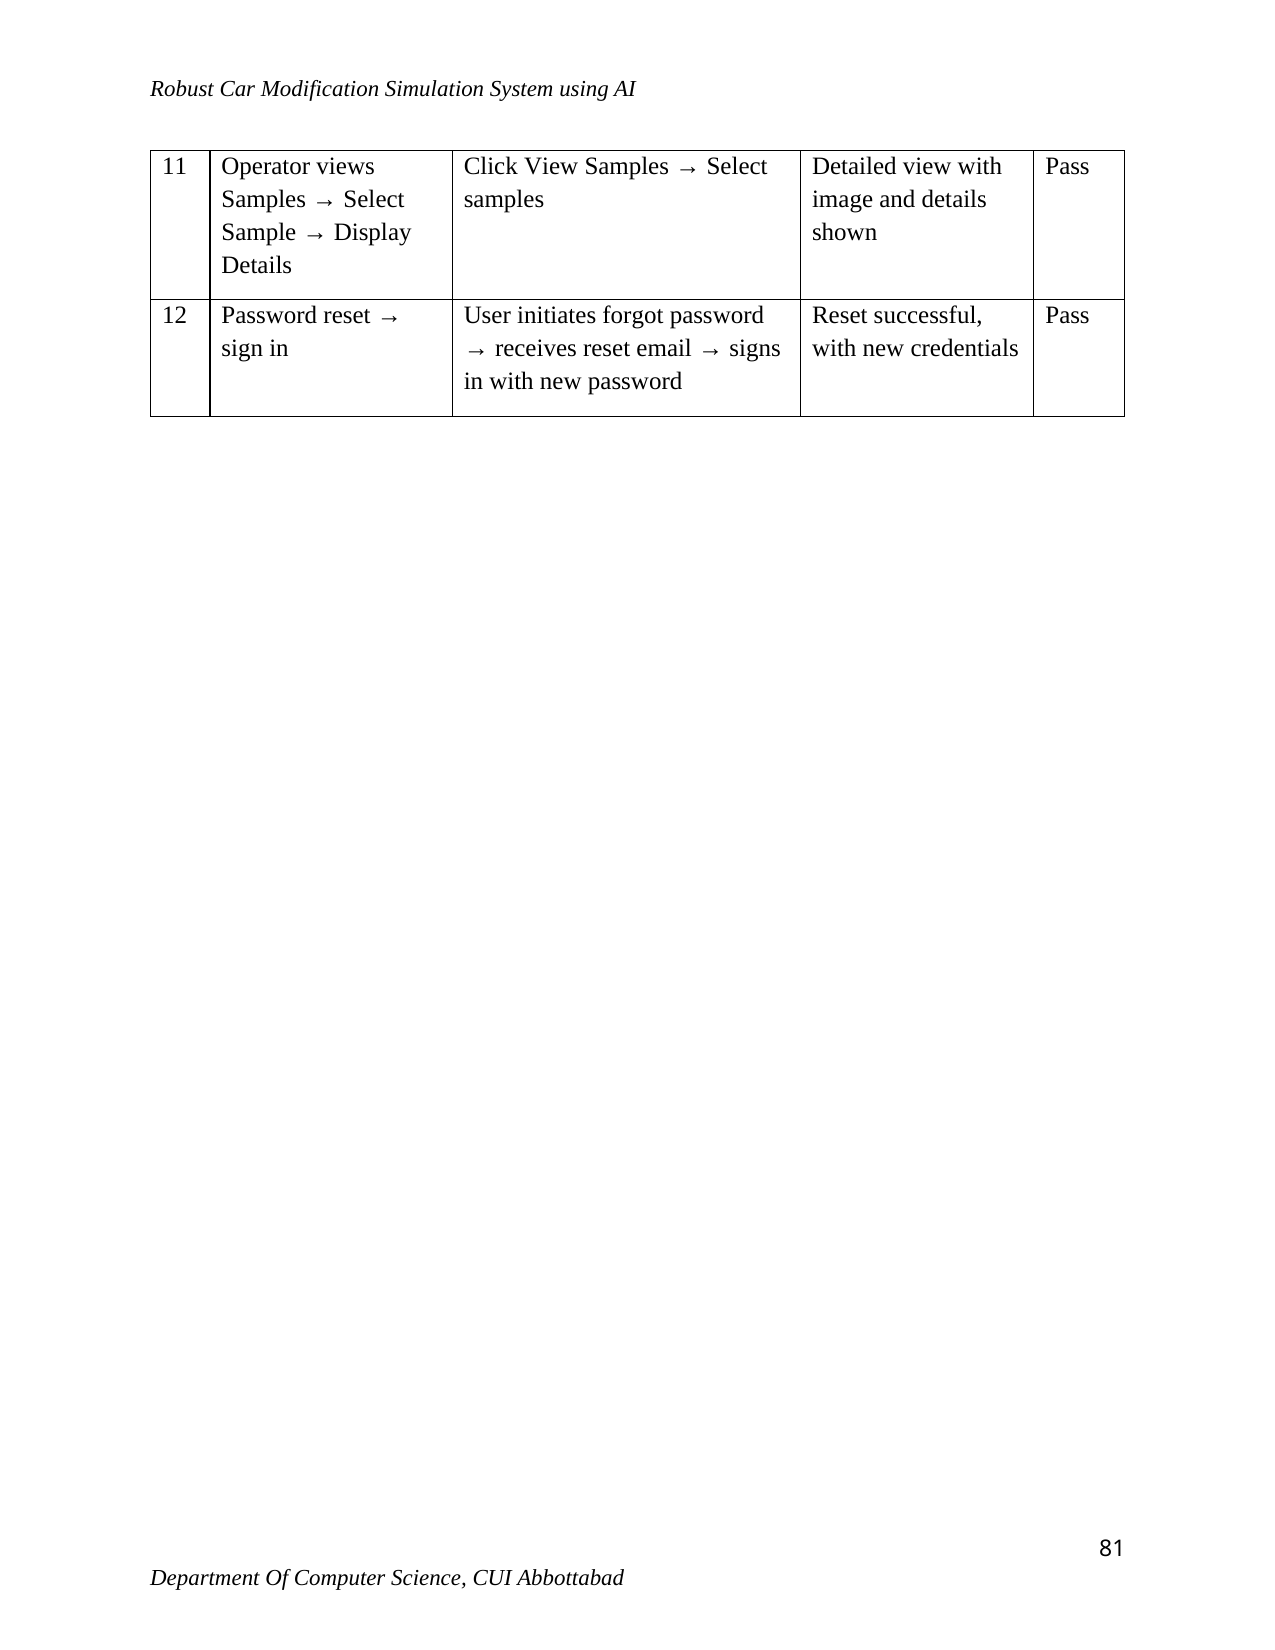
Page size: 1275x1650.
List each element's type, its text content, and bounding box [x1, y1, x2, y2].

table_cell Click View Samples → Select samples [453, 151, 800, 299]
table_cell Reset successful, with new credentials [801, 300, 1033, 416]
table_cell 11 [151, 151, 209, 299]
table_cell Pass [1034, 300, 1124, 416]
table_cell 12 [151, 300, 209, 416]
table_cell Operator views Samples → Select Sample → Display Details [211, 151, 452, 299]
table_cell Password reset → sign in [211, 300, 452, 416]
table_cell Detailed view with image and details shown [801, 151, 1033, 299]
table_cell Pass [1034, 151, 1124, 299]
table_cell User initiates forgot password → receives reset email → signs in with new password [453, 300, 800, 416]
